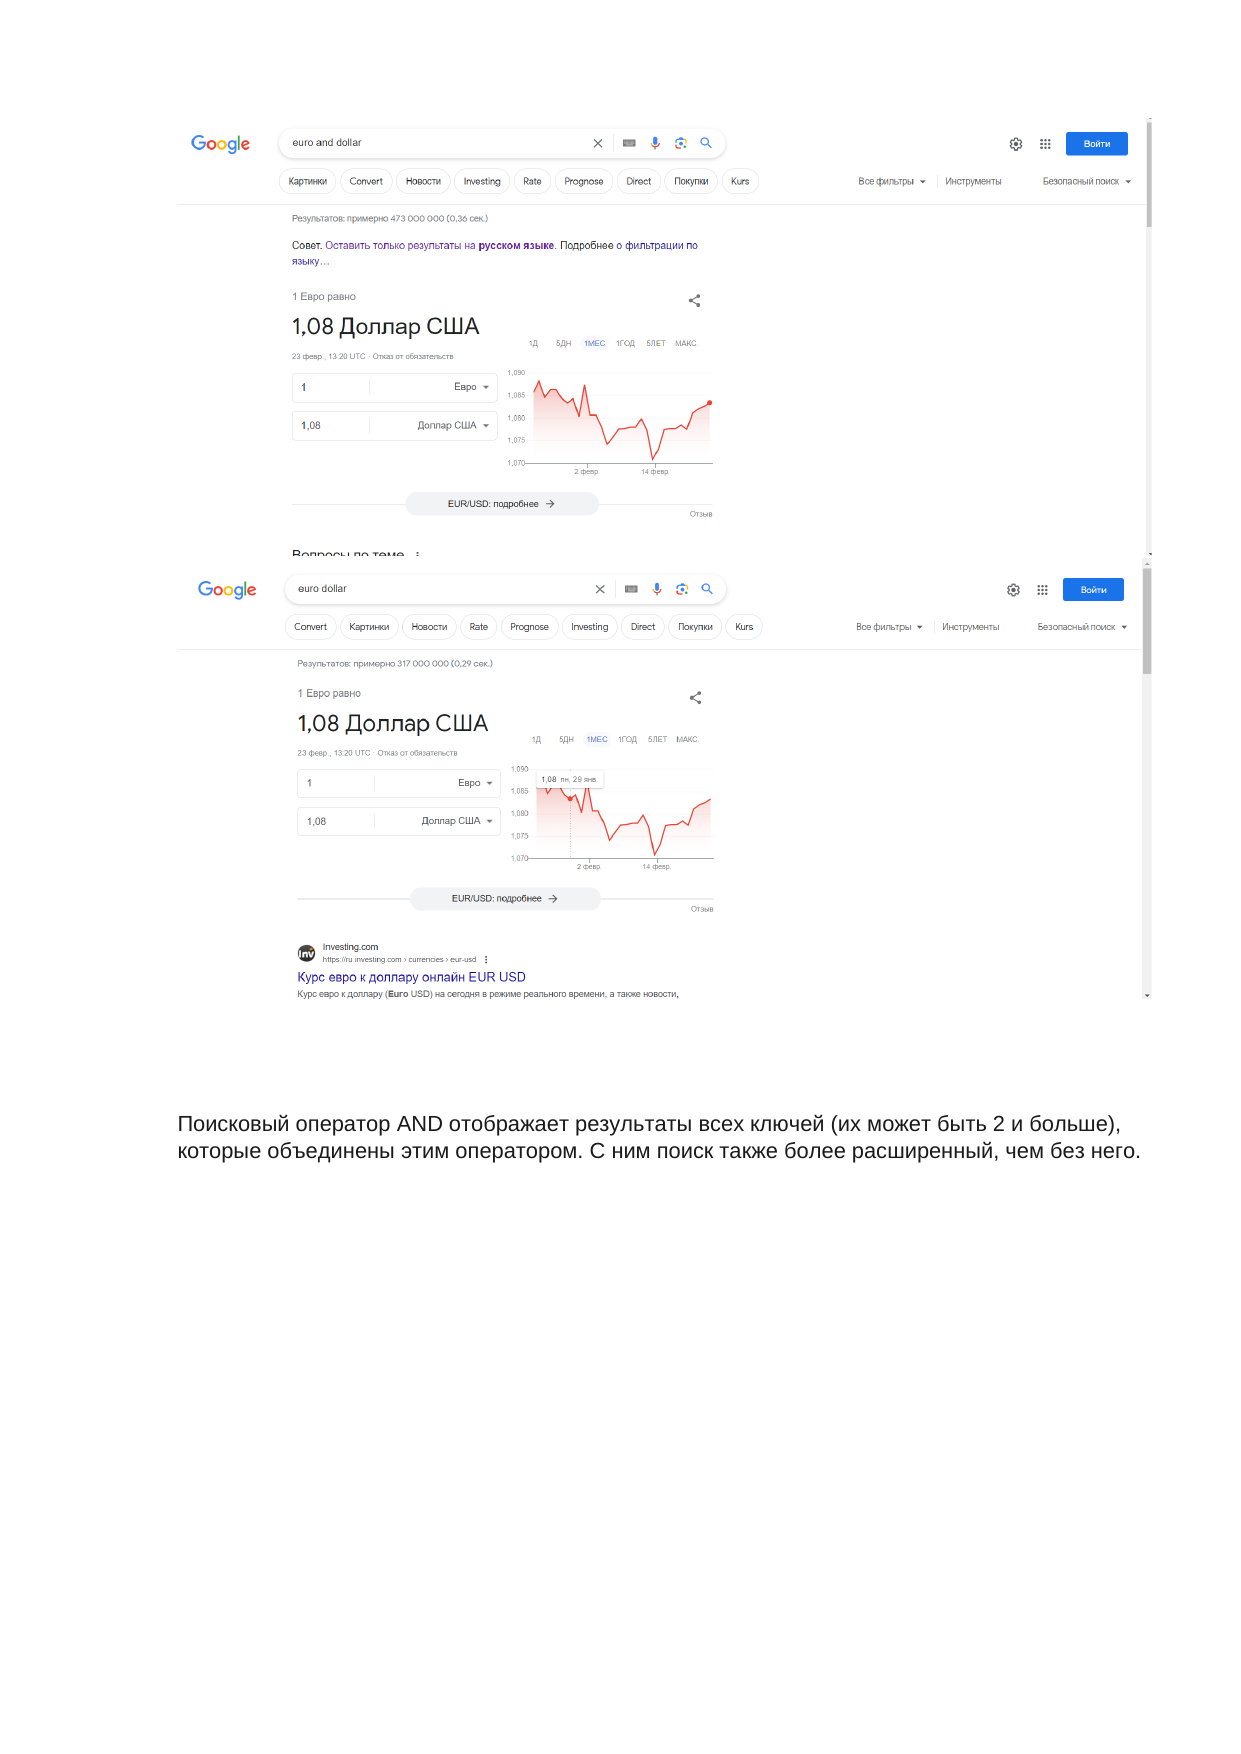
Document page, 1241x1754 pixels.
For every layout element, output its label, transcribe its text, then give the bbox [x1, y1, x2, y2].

picture [177, 118, 1152, 556]
picture [177, 557, 1152, 999]
text Поисковый оператор AND отображает результаты всех ключей (их может быть 2 и больше), которые объединены этим оператором. С ним поиск также более расширенный, чем без него. [177, 1111, 1152, 1163]
